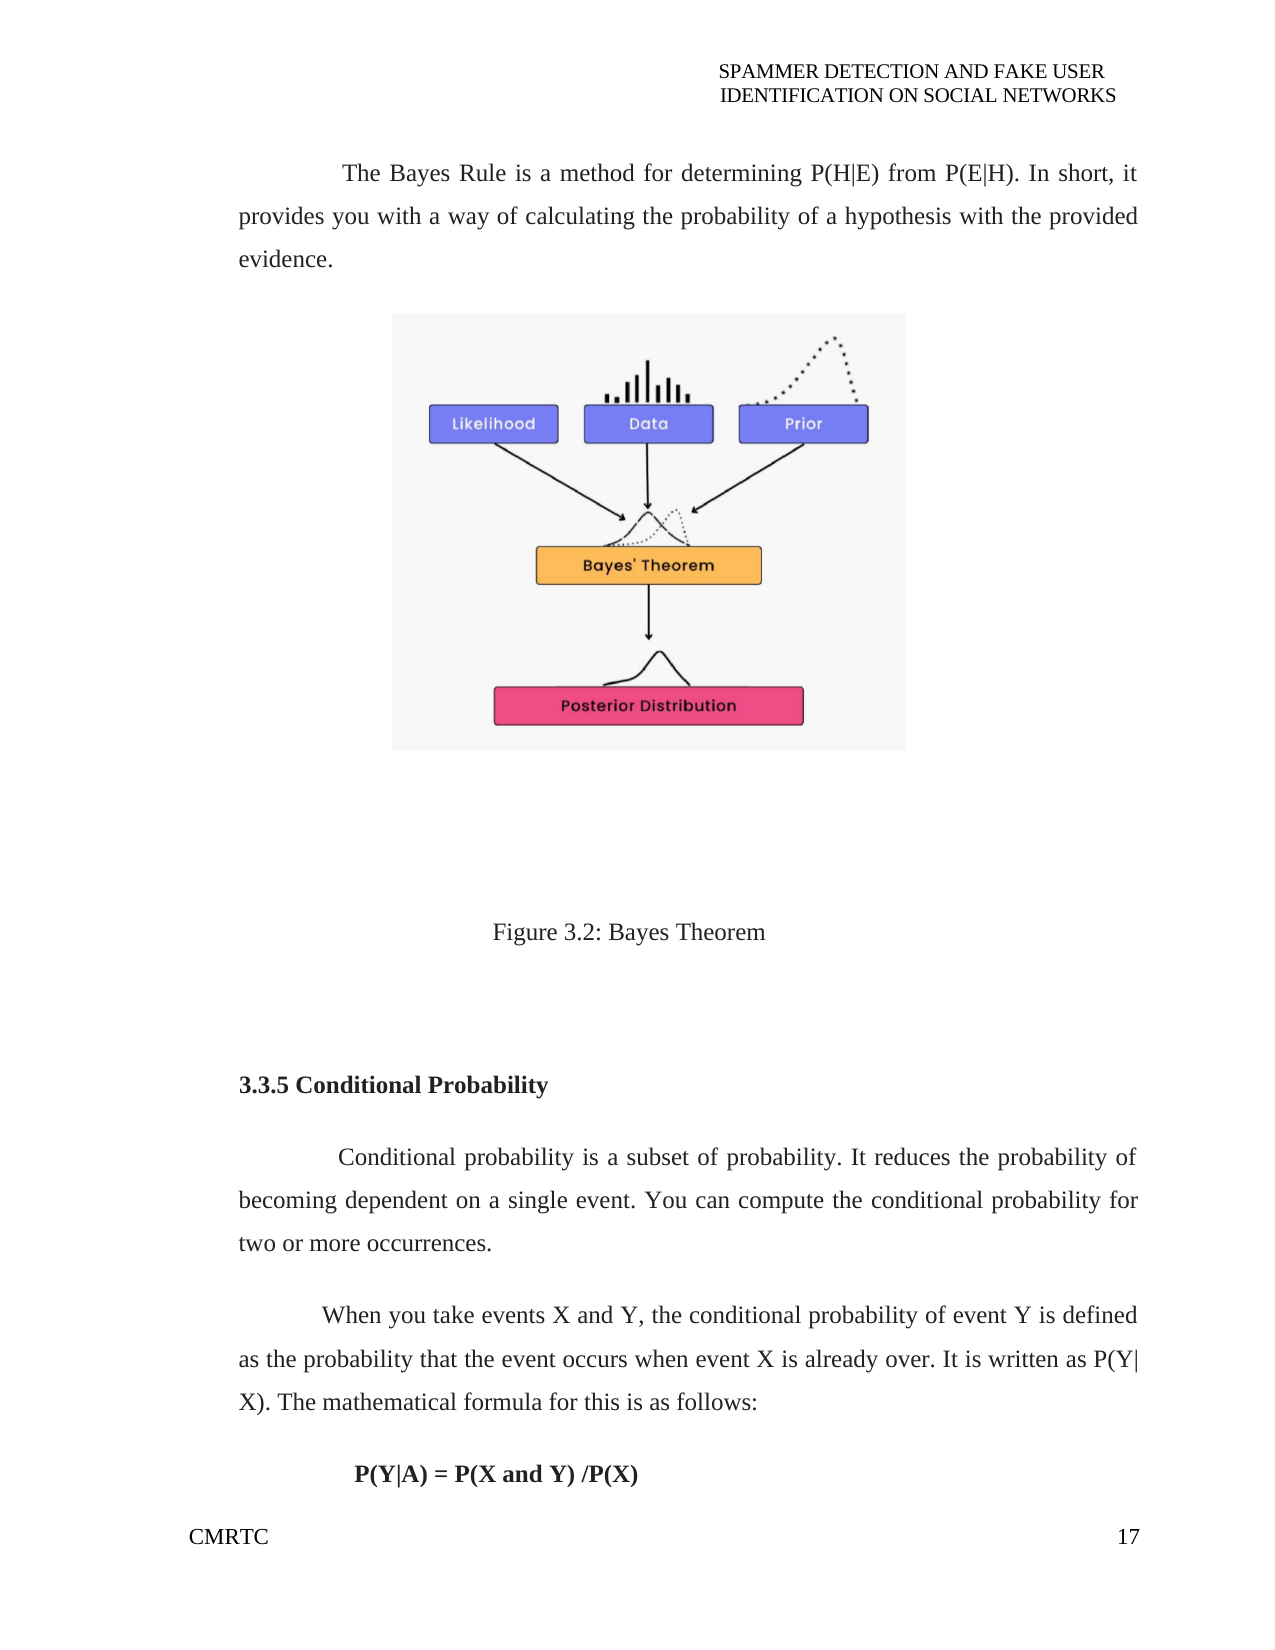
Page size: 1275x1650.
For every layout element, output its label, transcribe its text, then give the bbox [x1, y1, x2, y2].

subtitle Figure 3.2: Bayes Theorem [180, 917, 1139, 945]
subtitle 3.3.5 Conditional Probability [239, 1070, 1139, 1098]
text When you take events X and Y, the conditional probability of event Y is defined as the probability that the event occurs when event X is already over. It is written as P(Y|X). The mathematical formula for this is as follows: [238, 1301, 1139, 1416]
text The Bayes Rule is a method for determining P(H|E) from P(E|H). In short, it provides you with a way of calculating the probability of a hypothesis with the provided evidence. [238, 158, 1139, 273]
text Conditional probability is a subset of probability. It reduces the probability of becoming dependent on a single event. You can compute the conditional probability for two or more occurrences. [238, 1142, 1139, 1257]
text P(Y|A) = P(X and Y) /P(X) [179, 1459, 1139, 1488]
picture [391, 313, 910, 751]
